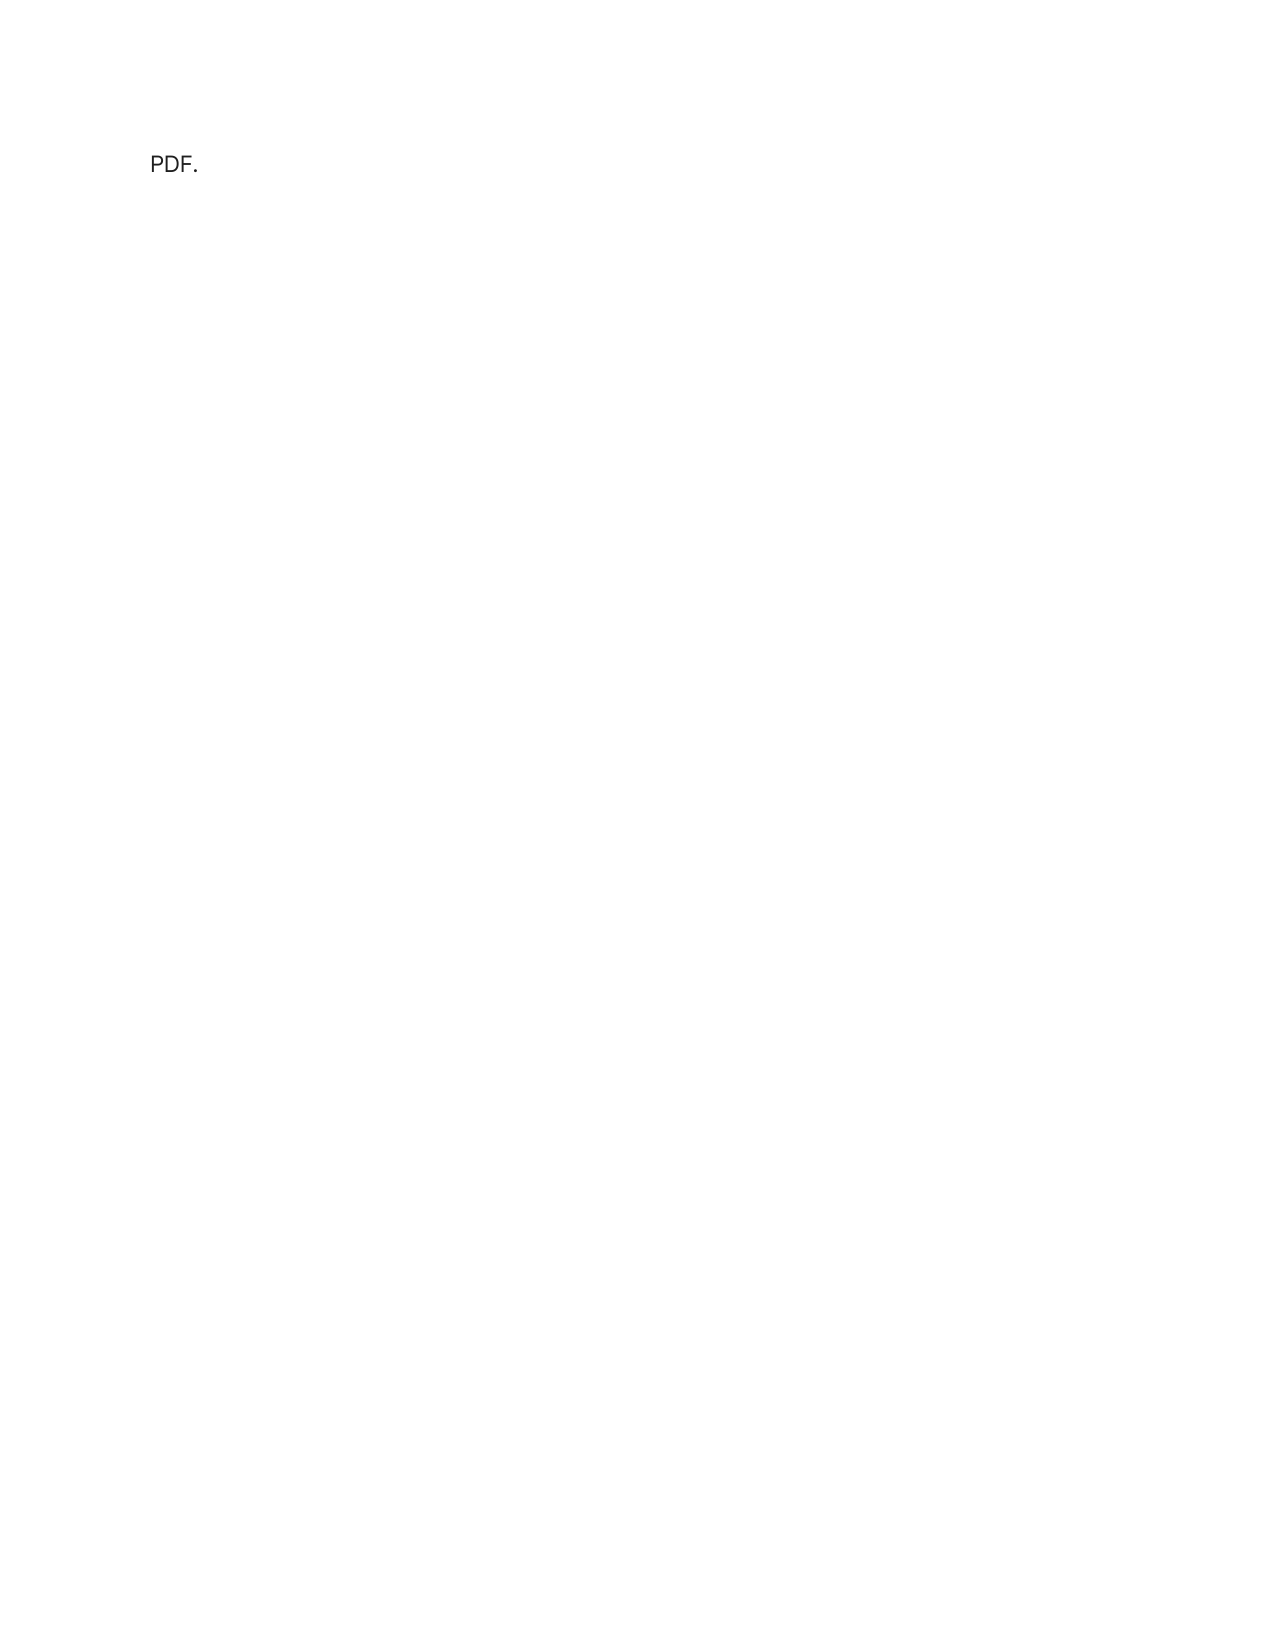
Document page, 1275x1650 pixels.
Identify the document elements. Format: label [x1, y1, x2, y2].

text [150, 150, 1125, 179]
